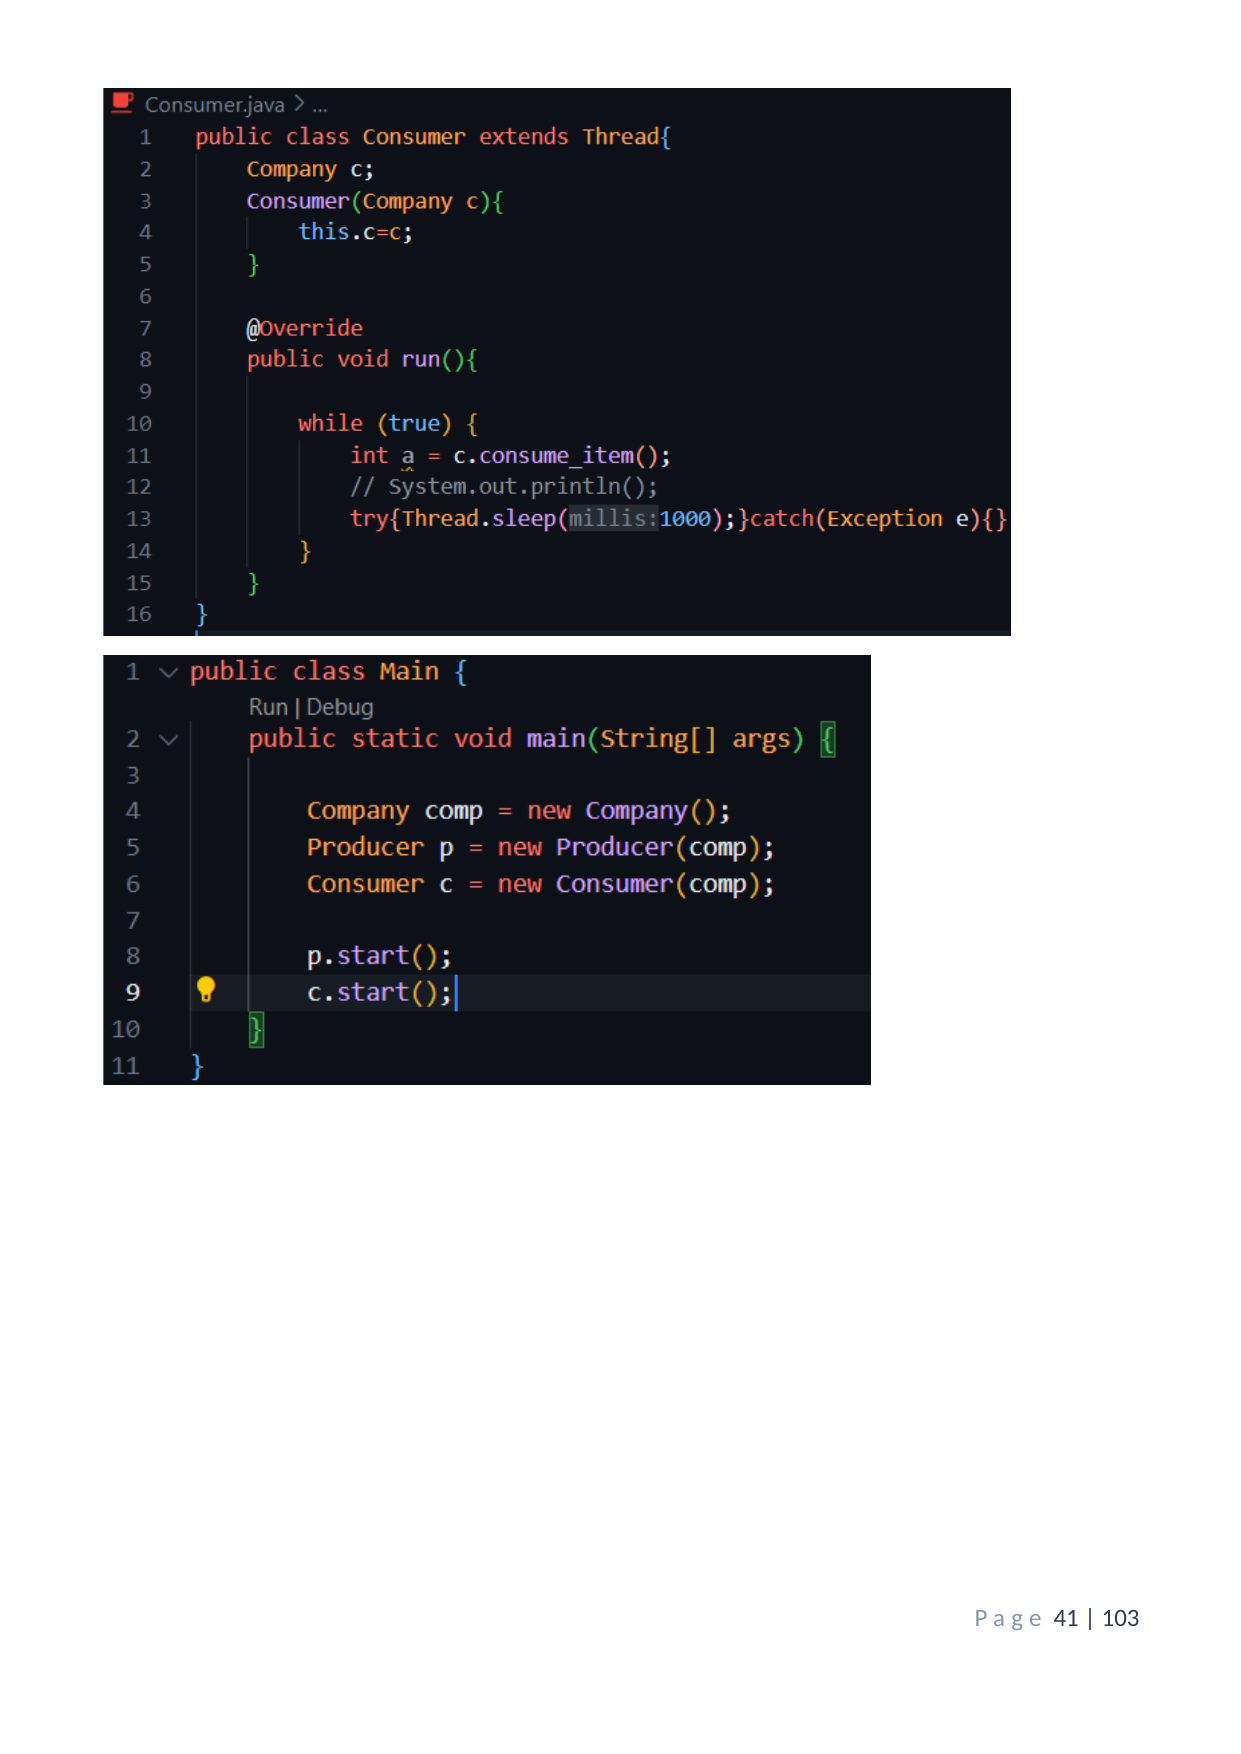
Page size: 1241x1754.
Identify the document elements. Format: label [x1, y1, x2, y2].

picture [103, 655, 871, 1085]
picture [103, 88, 1011, 636]
